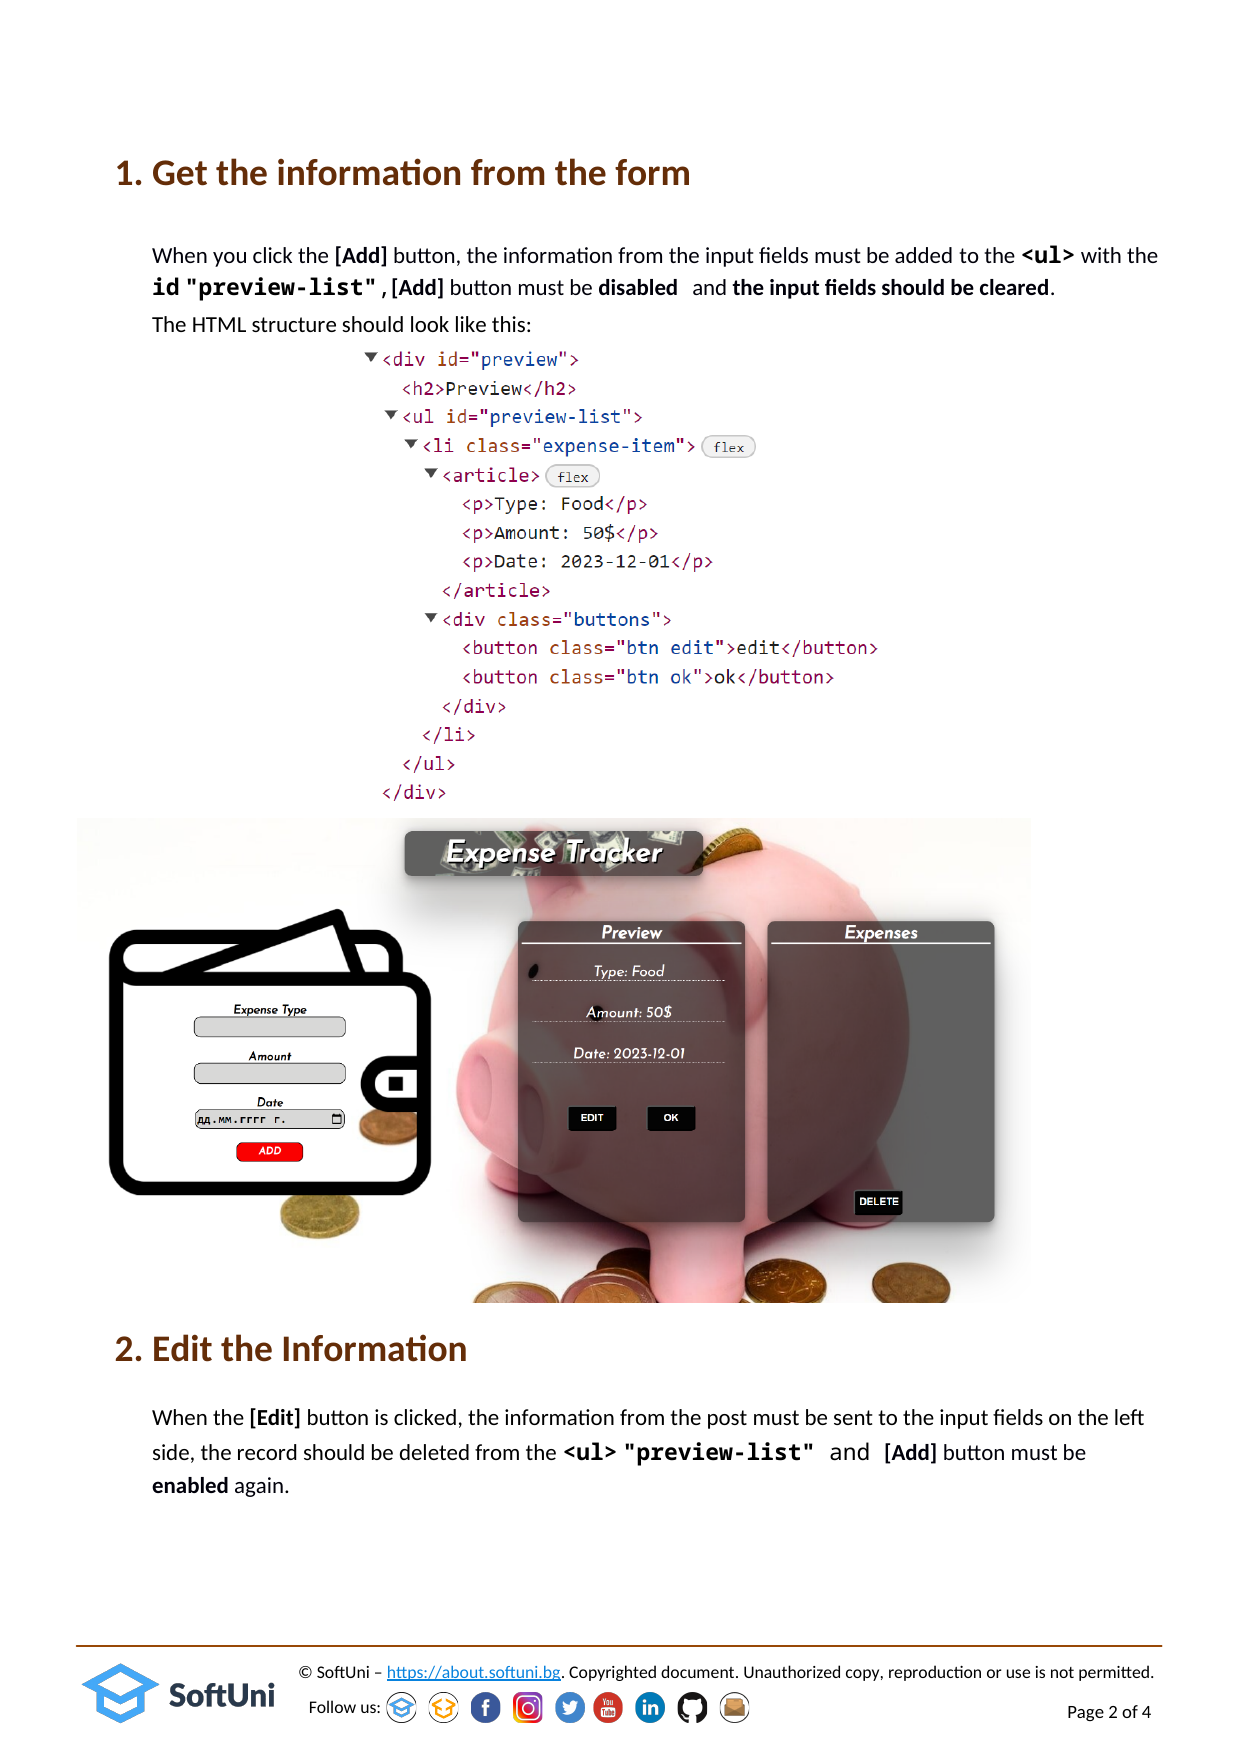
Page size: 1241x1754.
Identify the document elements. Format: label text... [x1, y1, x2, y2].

picture [386, 1692, 417, 1723]
picture [656, 1692, 665, 1701]
picture [635, 1714, 644, 1723]
picture [471, 1692, 501, 1723]
text The HTML structure should look like this: [152, 310, 1163, 338]
text When you click the [Add] button, the information from the input fields must be added to the <ul> with the id "preview-list",[Add] button must be disabled and the input fields should be cleared. [152, 239, 1163, 302]
picture [76, 818, 1031, 1303]
subtitle Get the information from the form [114, 148, 1163, 194]
picture [719, 1692, 750, 1723]
picture [656, 1714, 665, 1723]
picture [649, 1705, 658, 1714]
list When the [Edit] button is clicked, the information from the post must be sent to the input fields on the left side, the record should be deleted from the <ul> "preview-list" and [Add] button must be enabled again. [152, 1403, 1163, 1499]
picture [513, 1692, 543, 1723]
picture [555, 1692, 585, 1723]
picture [593, 1692, 623, 1723]
picture [677, 1692, 708, 1723]
picture [428, 1692, 459, 1723]
picture [360, 346, 880, 805]
picture [635, 1692, 644, 1701]
picture [75, 1658, 281, 1729]
subtitle Edit the Information [114, 1325, 1163, 1371]
